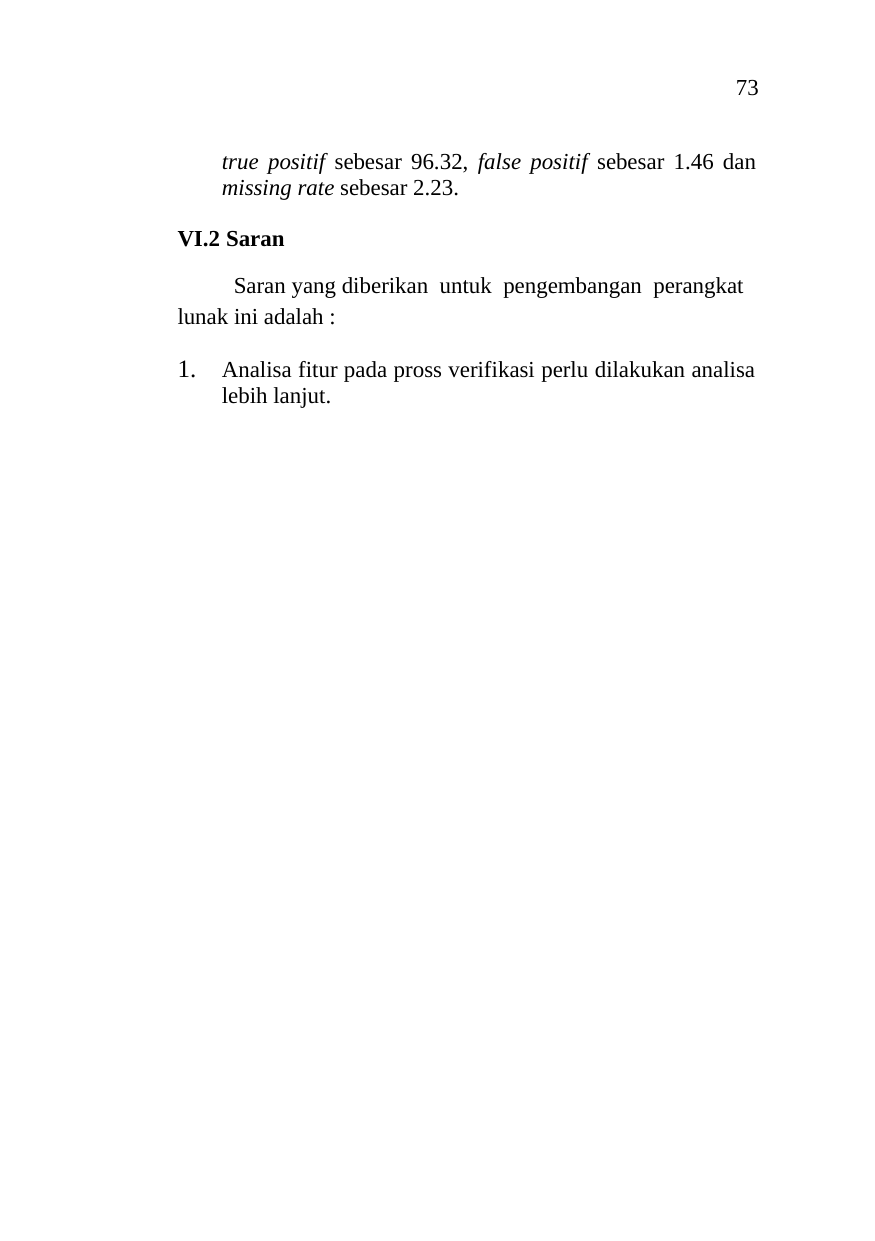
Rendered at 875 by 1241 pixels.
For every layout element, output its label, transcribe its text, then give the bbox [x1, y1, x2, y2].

list Analisa fitur pada pross verifikasi perlu dilakukan analisa lebih lanjut. [177, 354, 756, 409]
subtitle Saran [177, 225, 756, 252]
text Saran yang diberikan untuk pengembangan perangkat lunak ini adalah : [177, 273, 756, 329]
